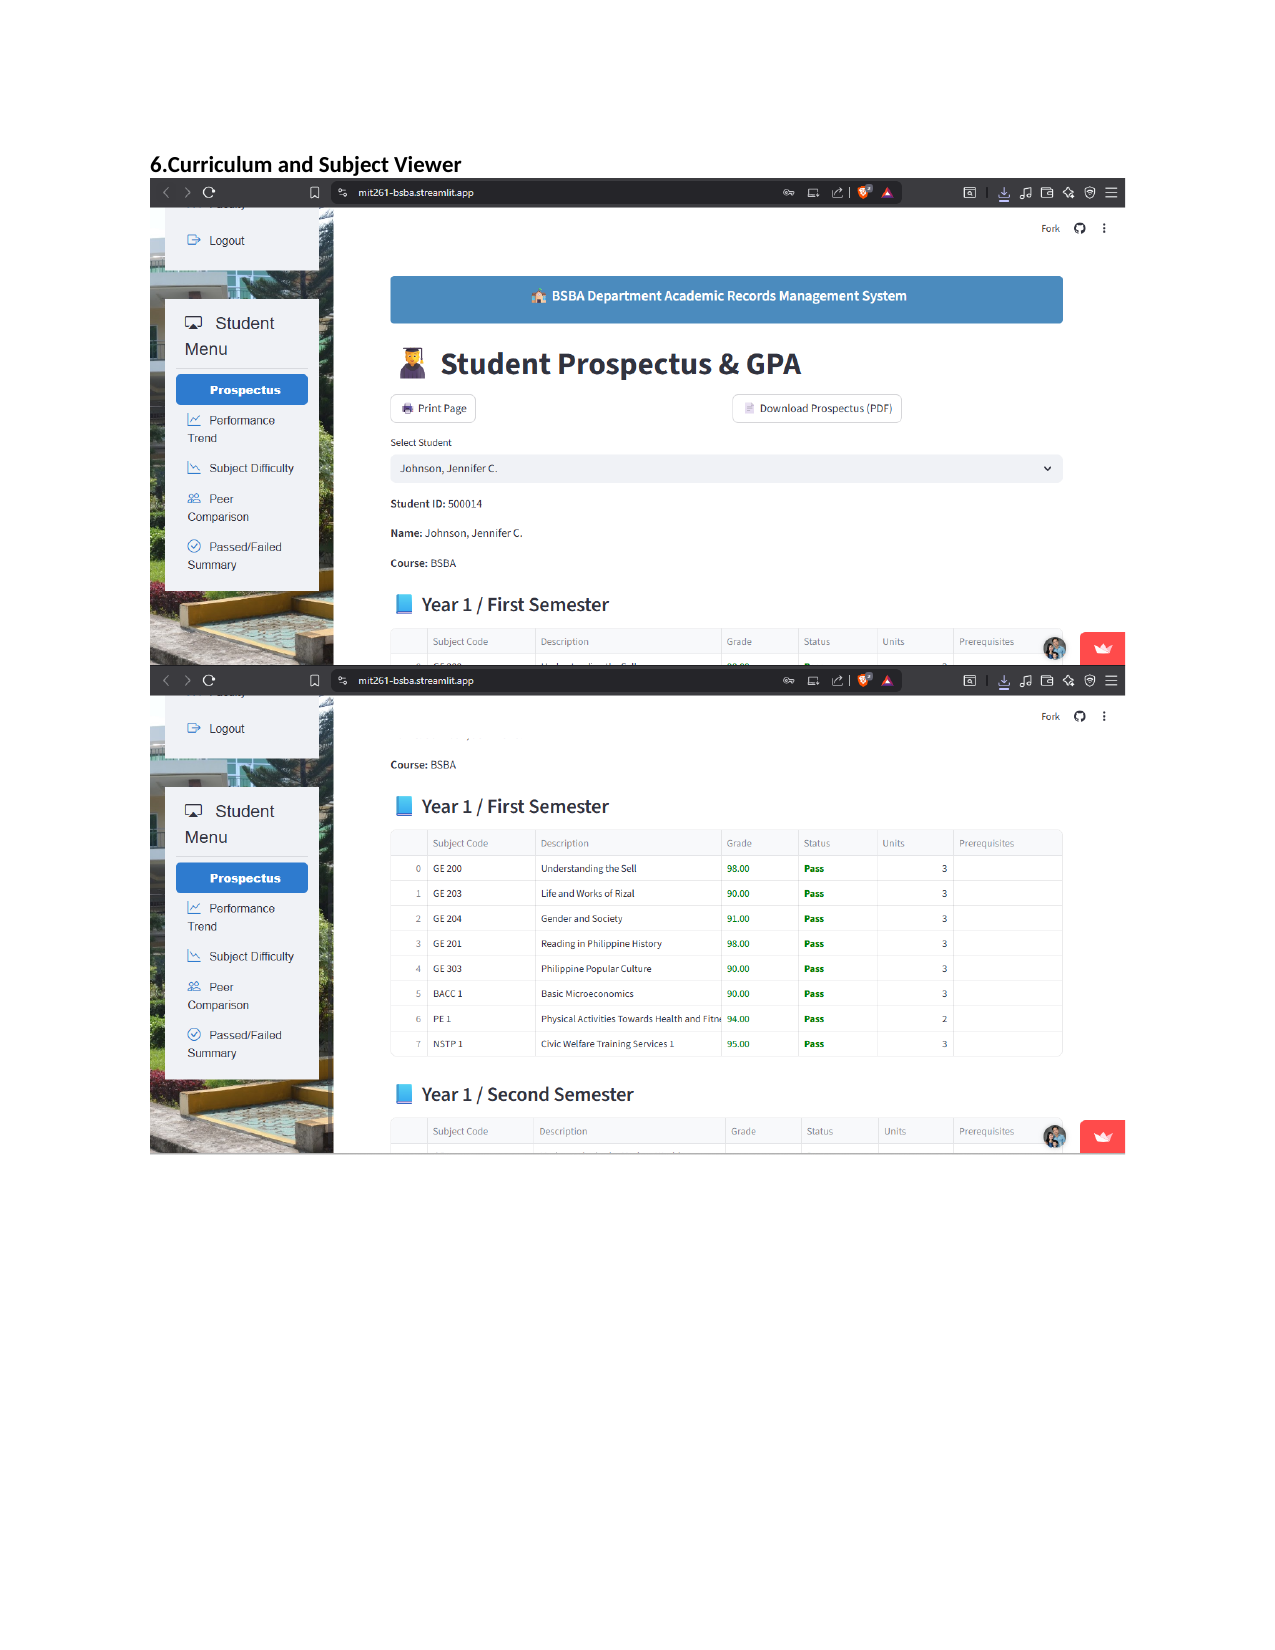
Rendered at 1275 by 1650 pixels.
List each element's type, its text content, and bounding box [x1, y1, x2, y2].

subtitle 6.Curriculum and Subject Viewer [150, 150, 1125, 178]
picture [150, 178, 1125, 1155]
